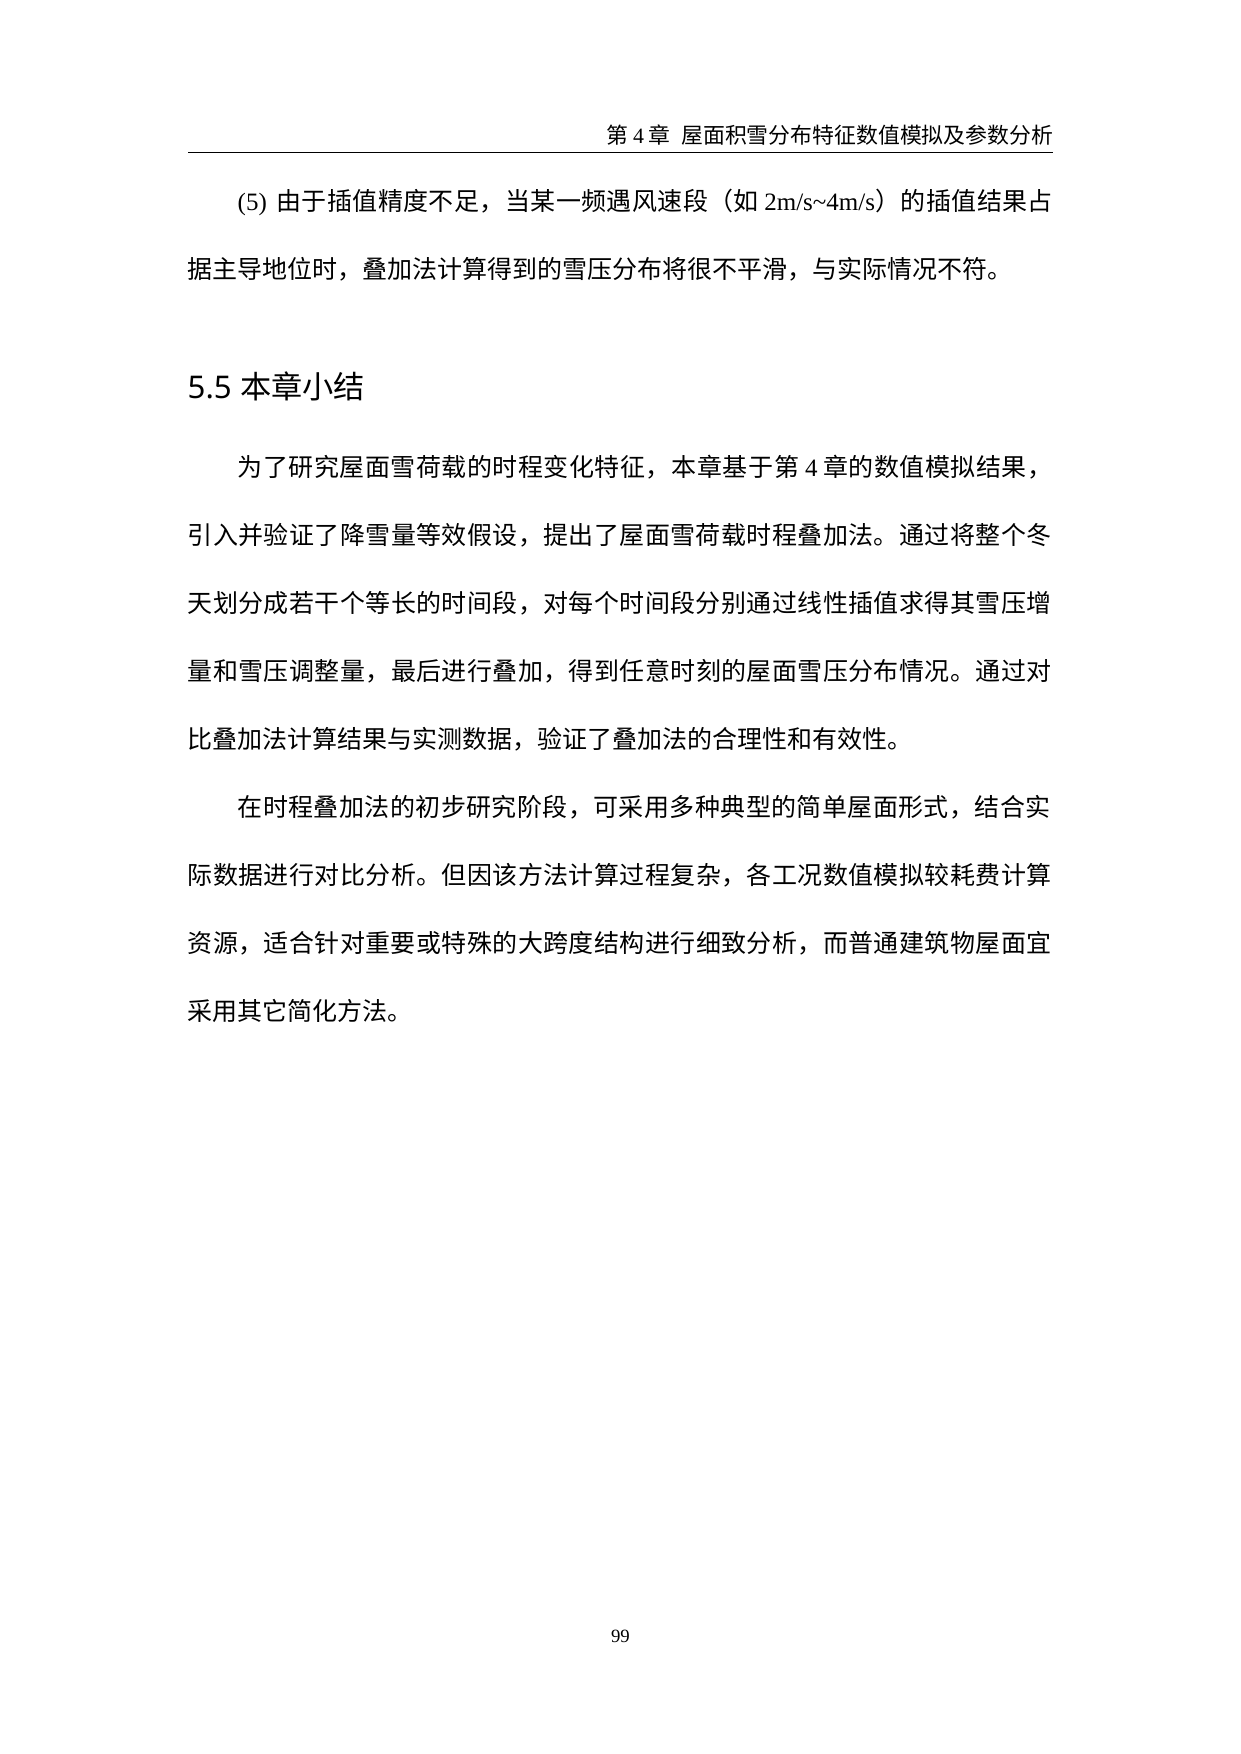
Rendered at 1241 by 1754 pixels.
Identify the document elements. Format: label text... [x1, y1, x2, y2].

text 在时程叠加法的初步研究阶段，可采用多种典型的简单屋面形式，结合实际数据进行对比分析。但因该方法计算过程复杂，各工况数值模拟较耗费计算资源，适合针对重要或特殊的大跨度结构进行细致分析，而普通建筑物屋面宜采用其它简化方法。 [187, 771, 1053, 1043]
subtitle 本章小结 [187, 351, 1053, 419]
text 为了研究屋面雪荷载的时程变化特征，本章基于第4章的数值模拟结果，引入并验证了降雪量等效假设，提出了屋面雪荷载时程叠加法。通过将整个冬天划分成若干个等长的时间段，对每个时间段分别通过线性插值求得其雪压增量和雪压调整量，最后进行叠加，得到任意时刻的屋面雪压分布情况。通过对比叠加法计算结果与实测数据，验证了叠加法的合理性和有效性。 [187, 432, 1053, 771]
text 由于插值精度不足，当某一频遇风速段（如2m/s~4m/s）的插值结果占据主导地位时，叠加法计算得到的雪压分布将很不平滑，与实际情况不符。 [187, 166, 1053, 301]
